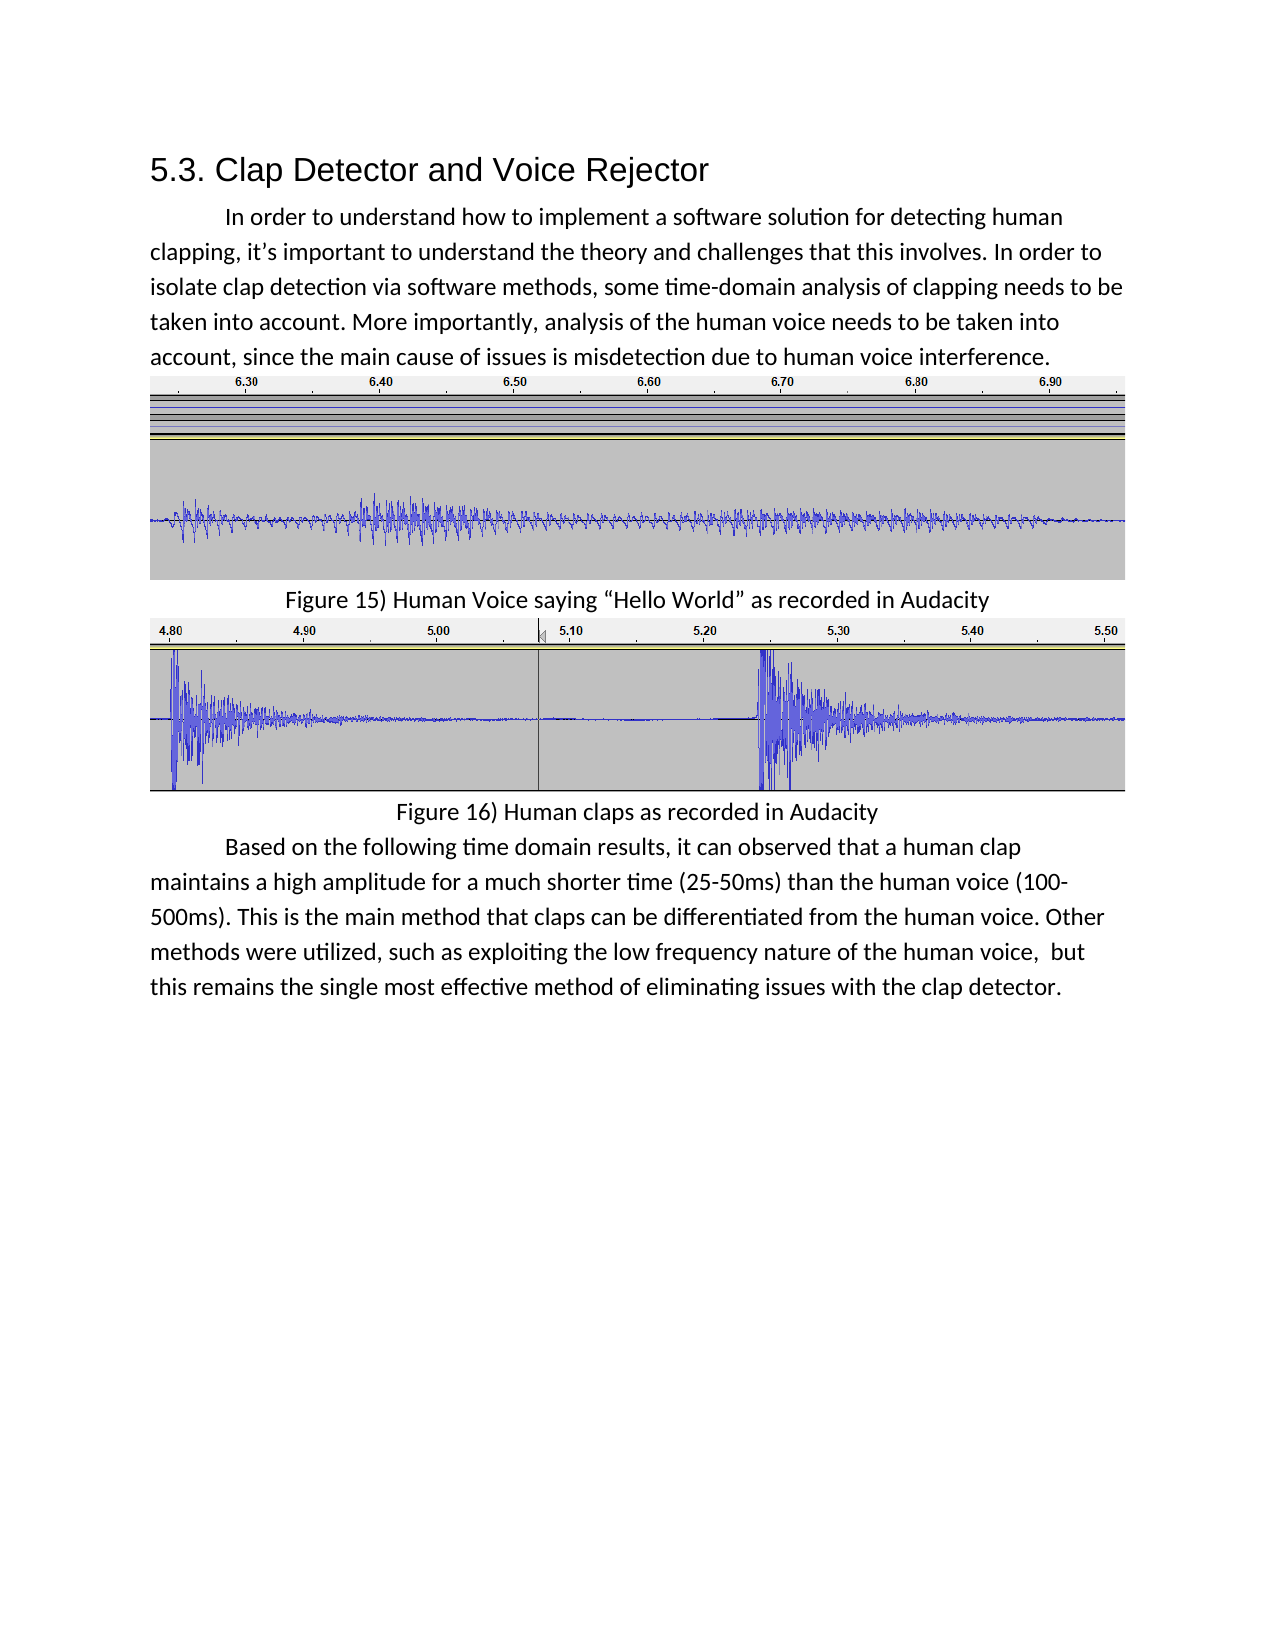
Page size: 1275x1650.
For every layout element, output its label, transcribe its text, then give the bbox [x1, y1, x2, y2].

text In order to understand how to implement a software solution for detecting human clapping, it’s important to understand the theory and challenges that this involves. In order to isolate clap detection via software methods, some time-domain analysis of clapping needs to be taken into account. More importantly, analysis of the human voice needs to be taken into account, since the main cause of issues is misdetection due to human voice interference. [150, 201, 1125, 371]
text Figure 15) Human Voice saying “Hello World” as recorded in Audacity [150, 584, 1125, 614]
text Based on the following time domain results, it can observed that a human clap maintains a high amplitude for a much shorter time (25-50ms) than the human voice (100-500ms). This is the main method that claps can be differentiated from the human voice. Other methods were utilized, such as exploiting the low frequency nature of the human voice, but this remains the single most effective method of eliminating issues with the clap detector. [150, 831, 1125, 1001]
picture [150, 618, 1125, 792]
text Figure 16) Human claps as recorded in Audacity [150, 796, 1125, 826]
picture [150, 376, 1125, 580]
subtitle 5.3. Clap Detector and Voice Rejector [150, 150, 1125, 188]
